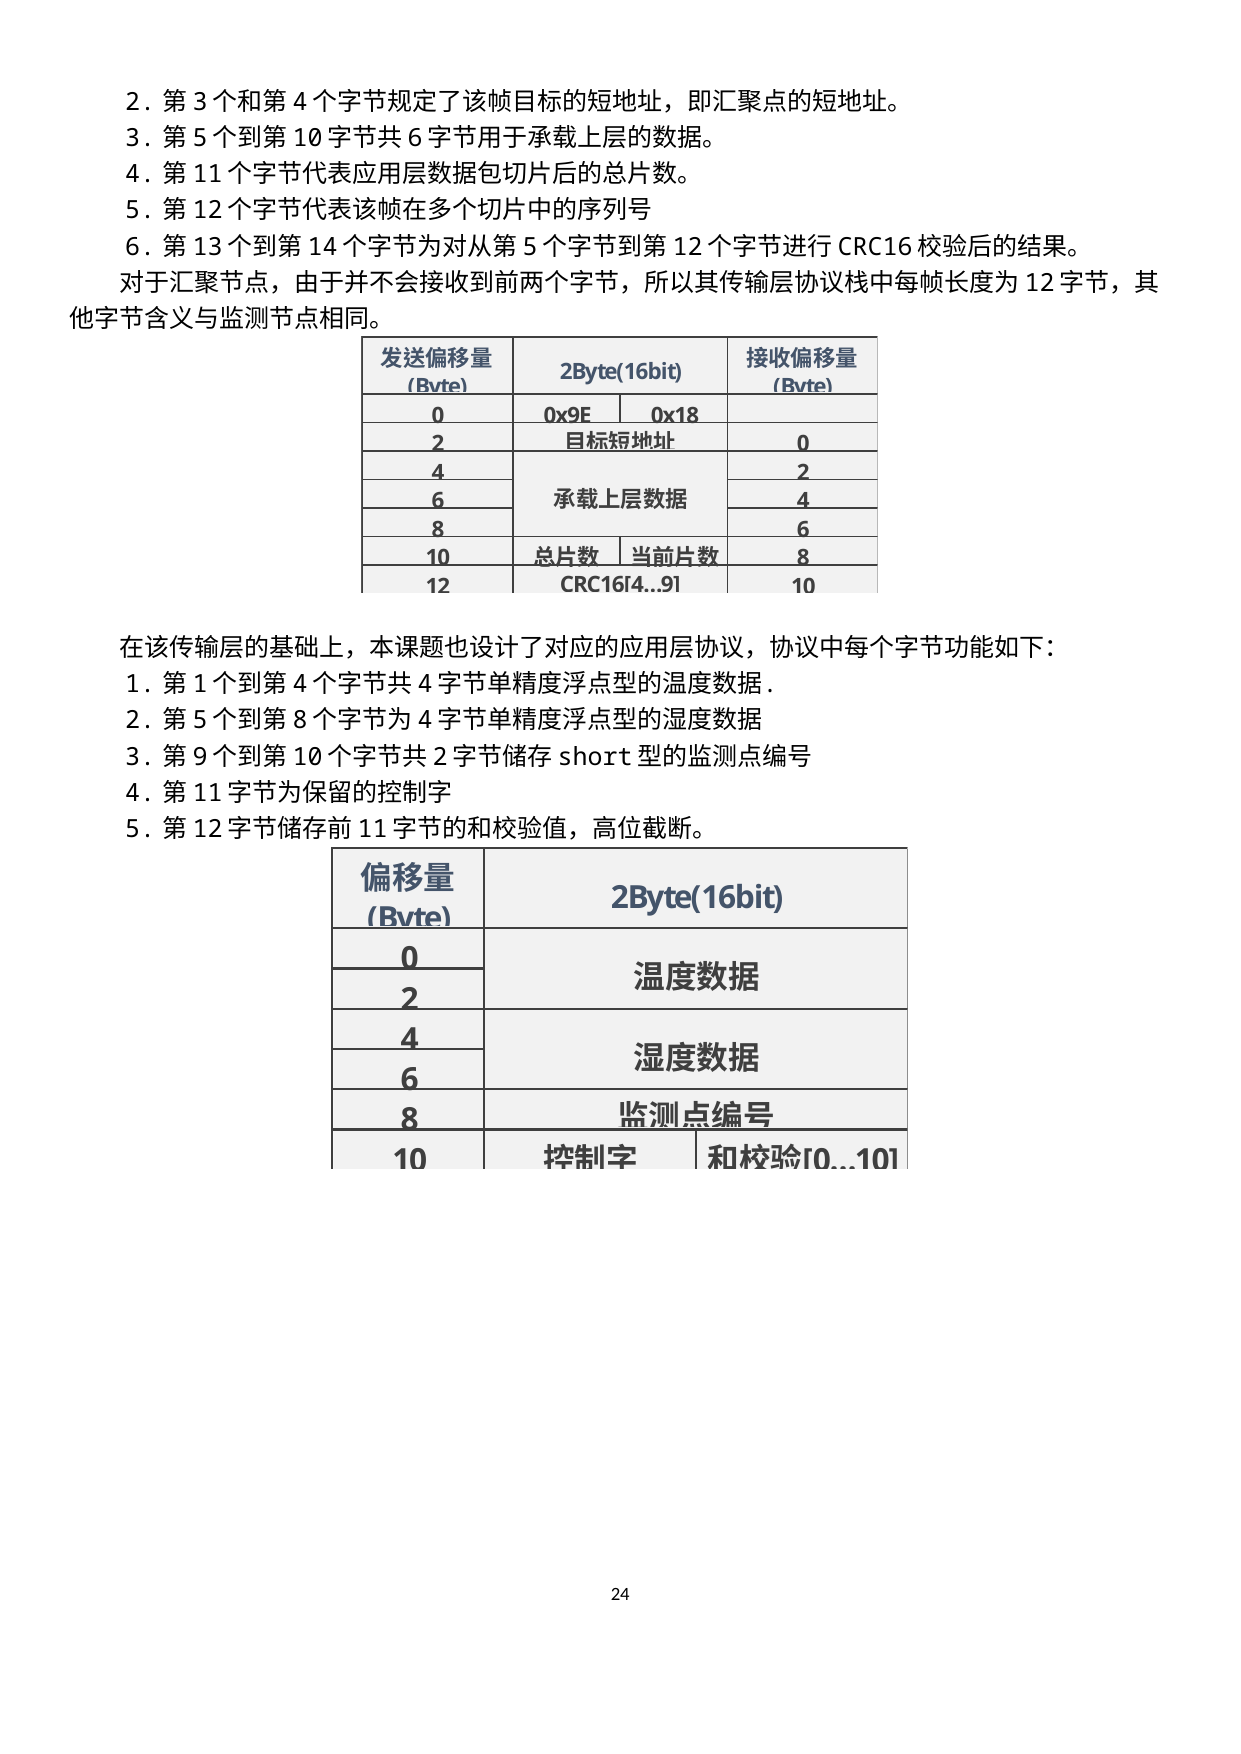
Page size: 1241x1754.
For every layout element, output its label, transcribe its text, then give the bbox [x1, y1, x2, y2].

list 第12字节储存前11字节的和校验值，高位截断。 [125, 809, 1165, 845]
list 第12个字节代表该帧在多个切片中的序列号 [125, 190, 1165, 226]
list 第11字节为保留的控制字 [125, 772, 1165, 809]
list 第9个到第10个字节共2字节储存short型的监测点编号 [125, 736, 1165, 772]
list 第5个到第10字节共6字节用于承载上层的数据。 [125, 117, 1165, 154]
list 第3个和第4个字节规定了该帧目标的短地址，即汇聚点的短地址。 [125, 81, 1165, 117]
list 第13个到第14个字节为对从第5个字节到第12个字节进行CRC16校验后的结果。 [125, 226, 1165, 262]
text 在该传输层的基础上，本课题也设计了对应的应用层协议，协议中每个字节功能如下： [69, 627, 1165, 664]
text 对于汇聚节点，由于并不会接收到前两个字节，所以其传输层协议栈中每帧长度为12字节，其他字节含义与监测节点相同。 [69, 262, 1165, 335]
list 第5个到第8个字节为4字节单精度浮点型的湿度数据 [125, 700, 1165, 736]
list 第1个到第4个字节共4字节单精度浮点型的温度数据. [125, 664, 1165, 700]
list 第11个字节代表应用层数据包切片后的总片数。 [125, 154, 1165, 190]
